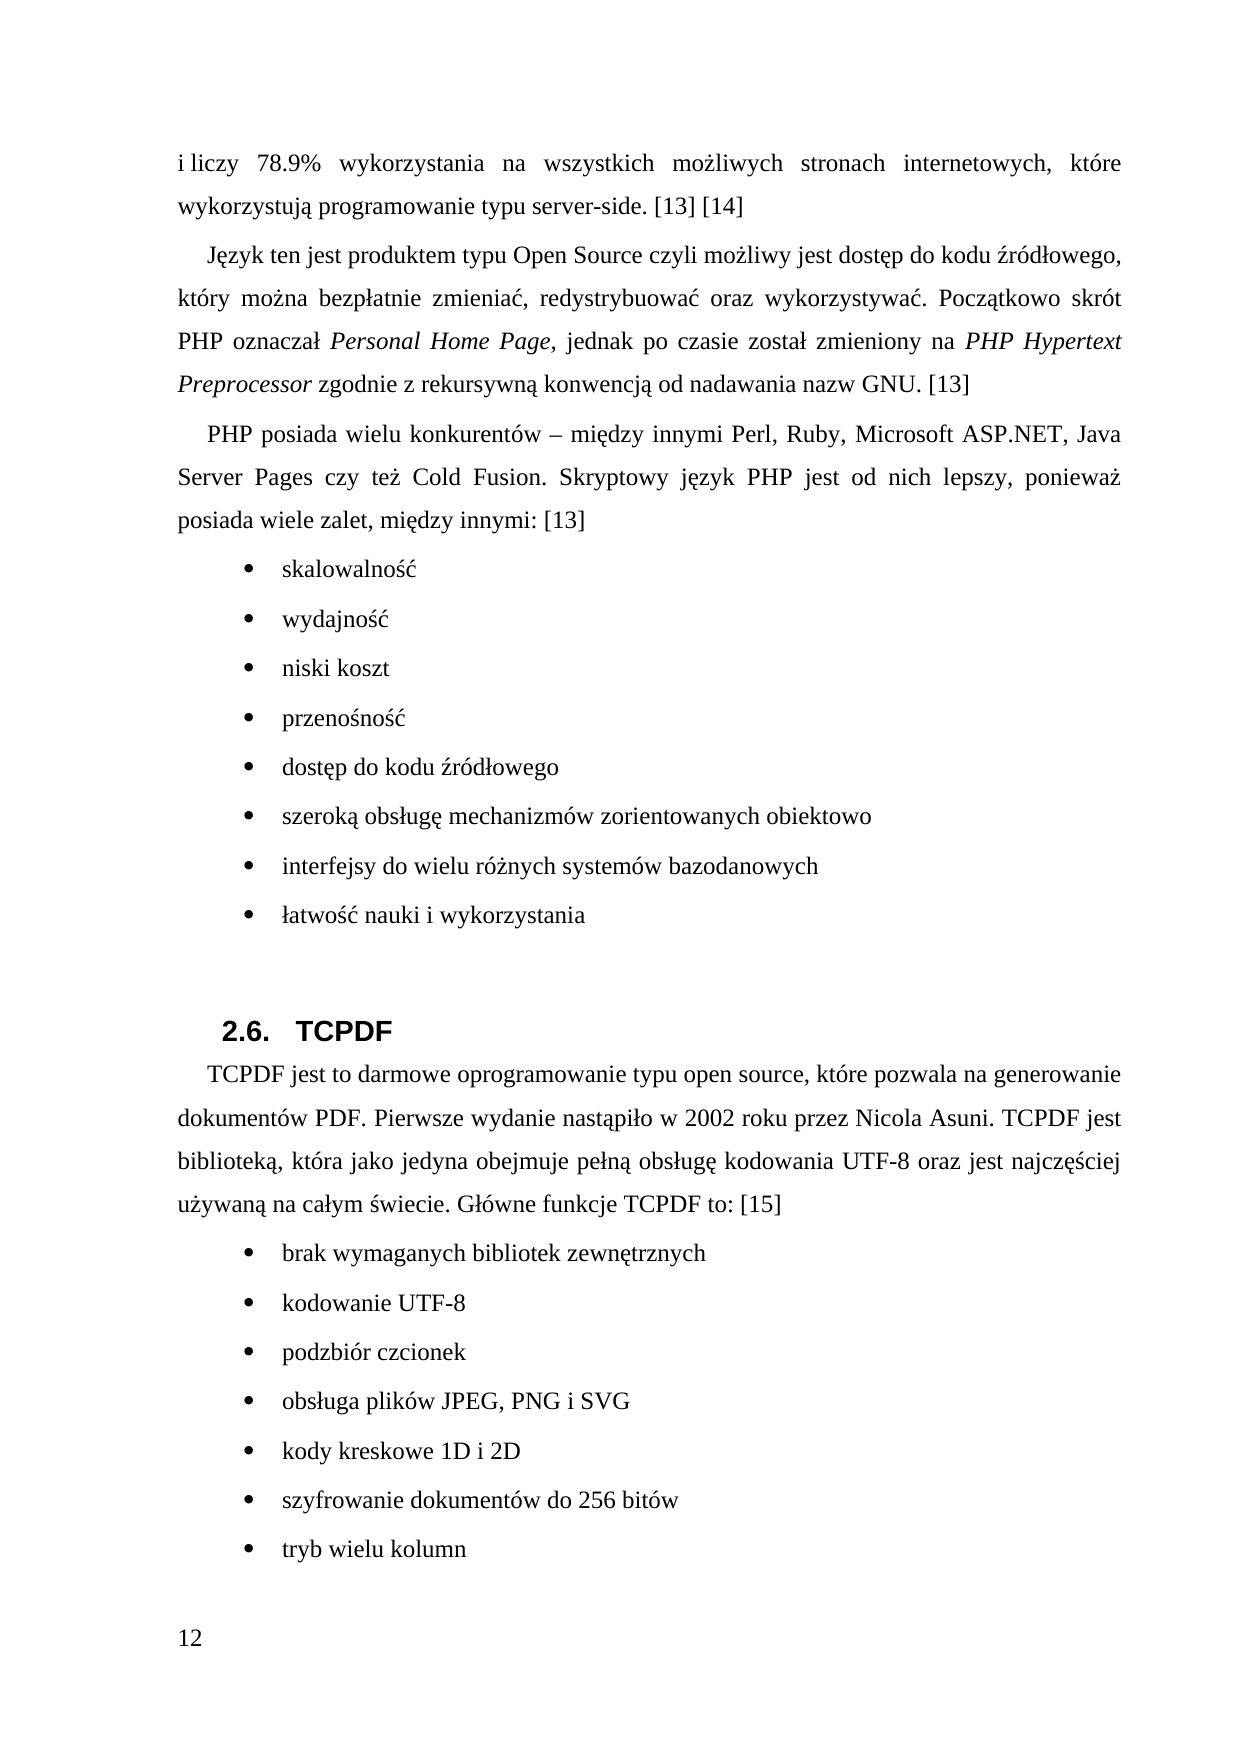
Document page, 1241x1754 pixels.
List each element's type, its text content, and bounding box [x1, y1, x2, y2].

list niski koszt [244, 653, 1122, 682]
list skalowalność [244, 554, 1122, 583]
text TCPDF jest to darmowe oprogramowanie typu open source, które pozwala na generowanie dokumentów PDF. Pierwsze wydanie nastąpiło w 2002 roku przez Nicola Asuni. TCPDF jest biblioteką, która jako jedyna obejmuje pełną obsługę kodowania UTF-8 oraz jest najczęściej używaną na całym świecie. Główne funkcje TCPDF to: [15] [177, 1059, 1122, 1218]
text Język ten jest produktem typu Open Source czyli możliwy jest dostęp do kodu źródłowego, który można bezpłatnie zmieniać, redystrybuować oraz wykorzystywać. Początkowo skrót PHP oznaczał Personal Home Page, jednak po czasie został zmieniony na PHP Hypertext Preprocessor zgodnie z rekursywną konwencją od nadawania nazw GNU. [13] [177, 240, 1122, 398]
list kodowanie UTF-8 [244, 1288, 1122, 1316]
list tryb wielu kolumn [244, 1534, 1122, 1563]
list łatwość nauki i wykorzystania [244, 900, 1122, 929]
list brak wymaganych bibliotek zewnętrznych [244, 1238, 1122, 1267]
list dostęp do kodu źródłowego [244, 752, 1122, 781]
list szeroką obsługę mechanizmów zorientowanych obiektowo [244, 801, 1122, 830]
list interfejsy do wielu różnych systemów bazodanowych [244, 851, 1122, 879]
subtitle TCPDF [222, 1013, 1122, 1047]
list szyfrowanie dokumentów do 256 bitów [244, 1485, 1122, 1514]
text PHP posiada wielu konkurentów – między innymi Perl, Ruby, Microsoft ASP.NET, Java Server Pages czy też Cold Fusion. Skryptowy język PHP jest od nich lepszy, ponieważ posiada wiele zalet, między innymi: [13] [177, 419, 1122, 534]
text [177, 148, 1122, 219]
list wydajność [244, 604, 1122, 633]
list obsługa plików JPEG, PNG i SVG [244, 1386, 1122, 1415]
list kody kreskowe 1D i 2D [244, 1436, 1122, 1464]
list podzbiór czcionek [244, 1337, 1122, 1366]
list przenośność [244, 703, 1122, 731]
